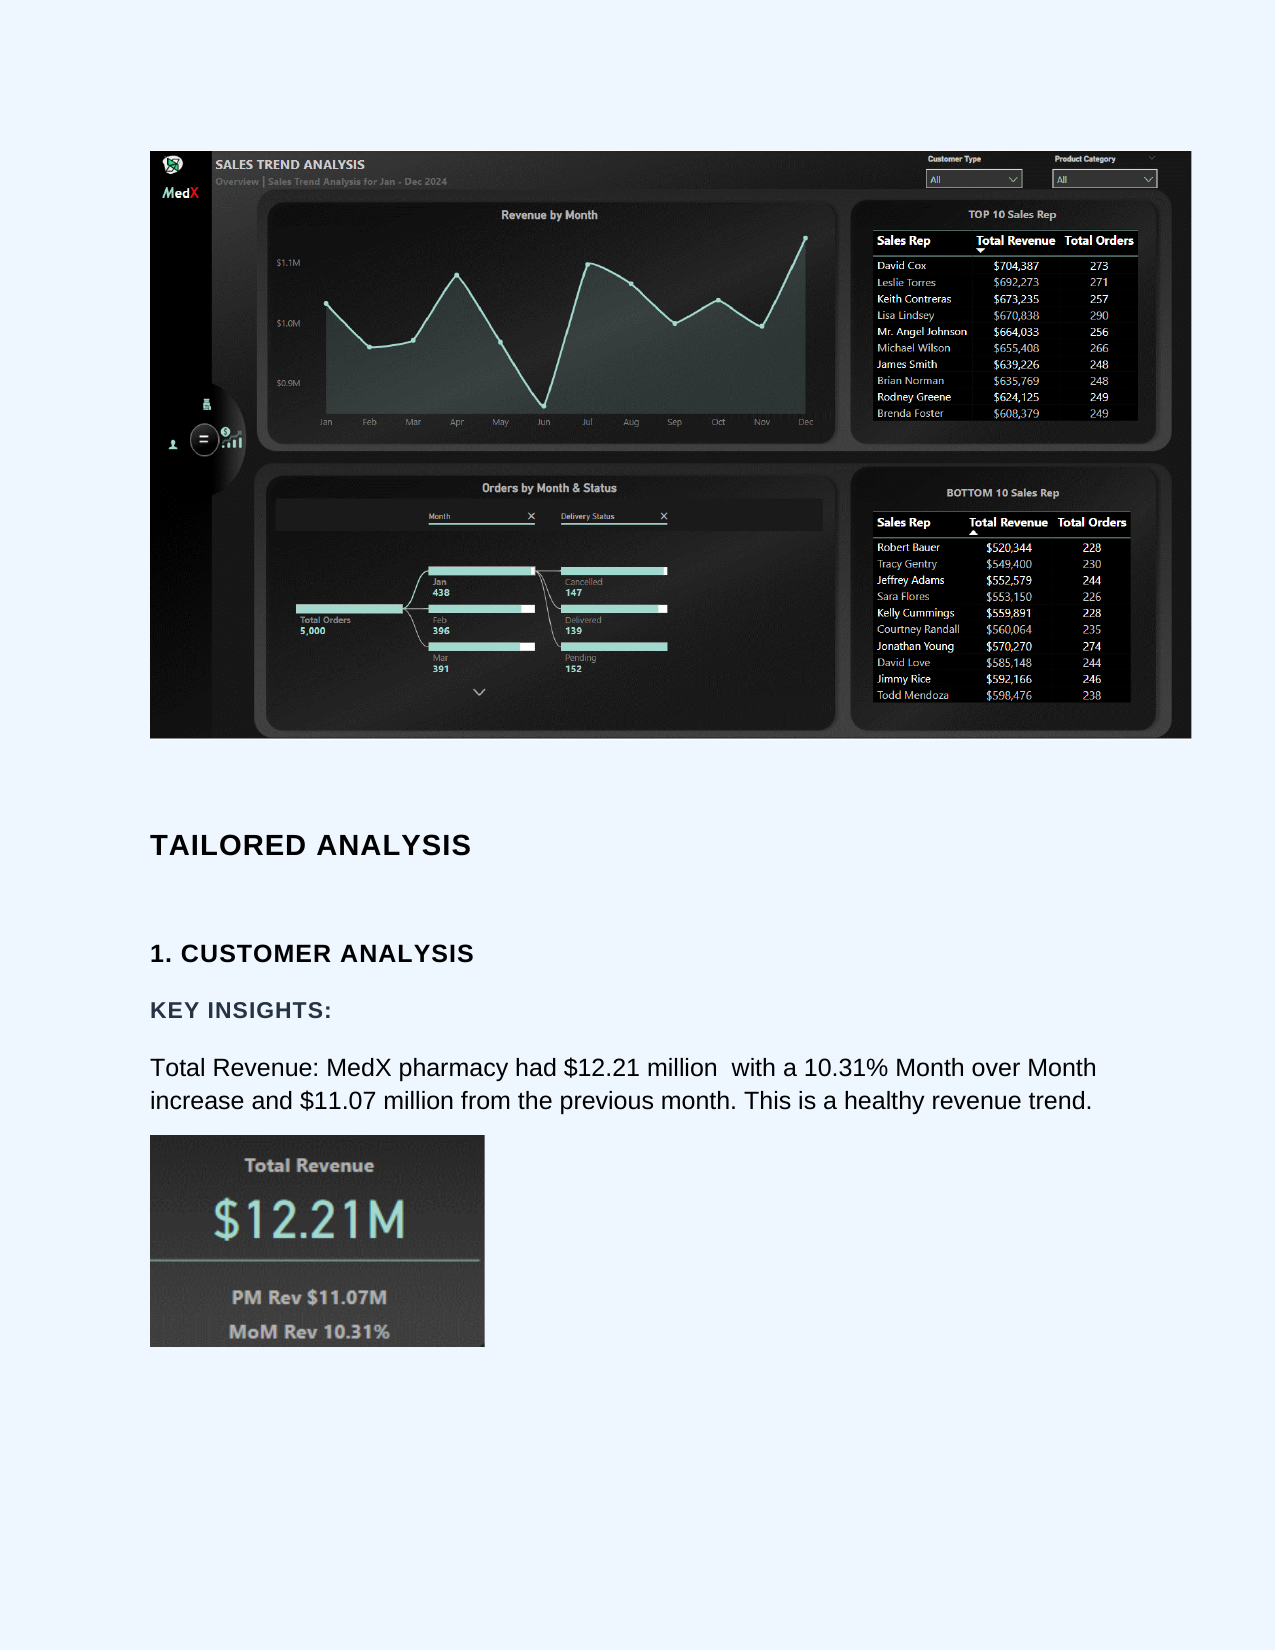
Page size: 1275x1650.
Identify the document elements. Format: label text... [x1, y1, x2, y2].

picture [150, 150, 1192, 740]
subtitle Key Insights: [150, 997, 1125, 1024]
subtitle 1. CUSTOMER ANALYSIS [150, 939, 1125, 968]
subtitle Tailored Analysis [150, 828, 1125, 862]
subtitle Total Revenue: MedX pharmacy had $12.21 million with a 10.31% Month over Month increase and $11.07 million from the previous month. This is a healthy revenue trend. [150, 1053, 1125, 1114]
picture [150, 1135, 485, 1347]
